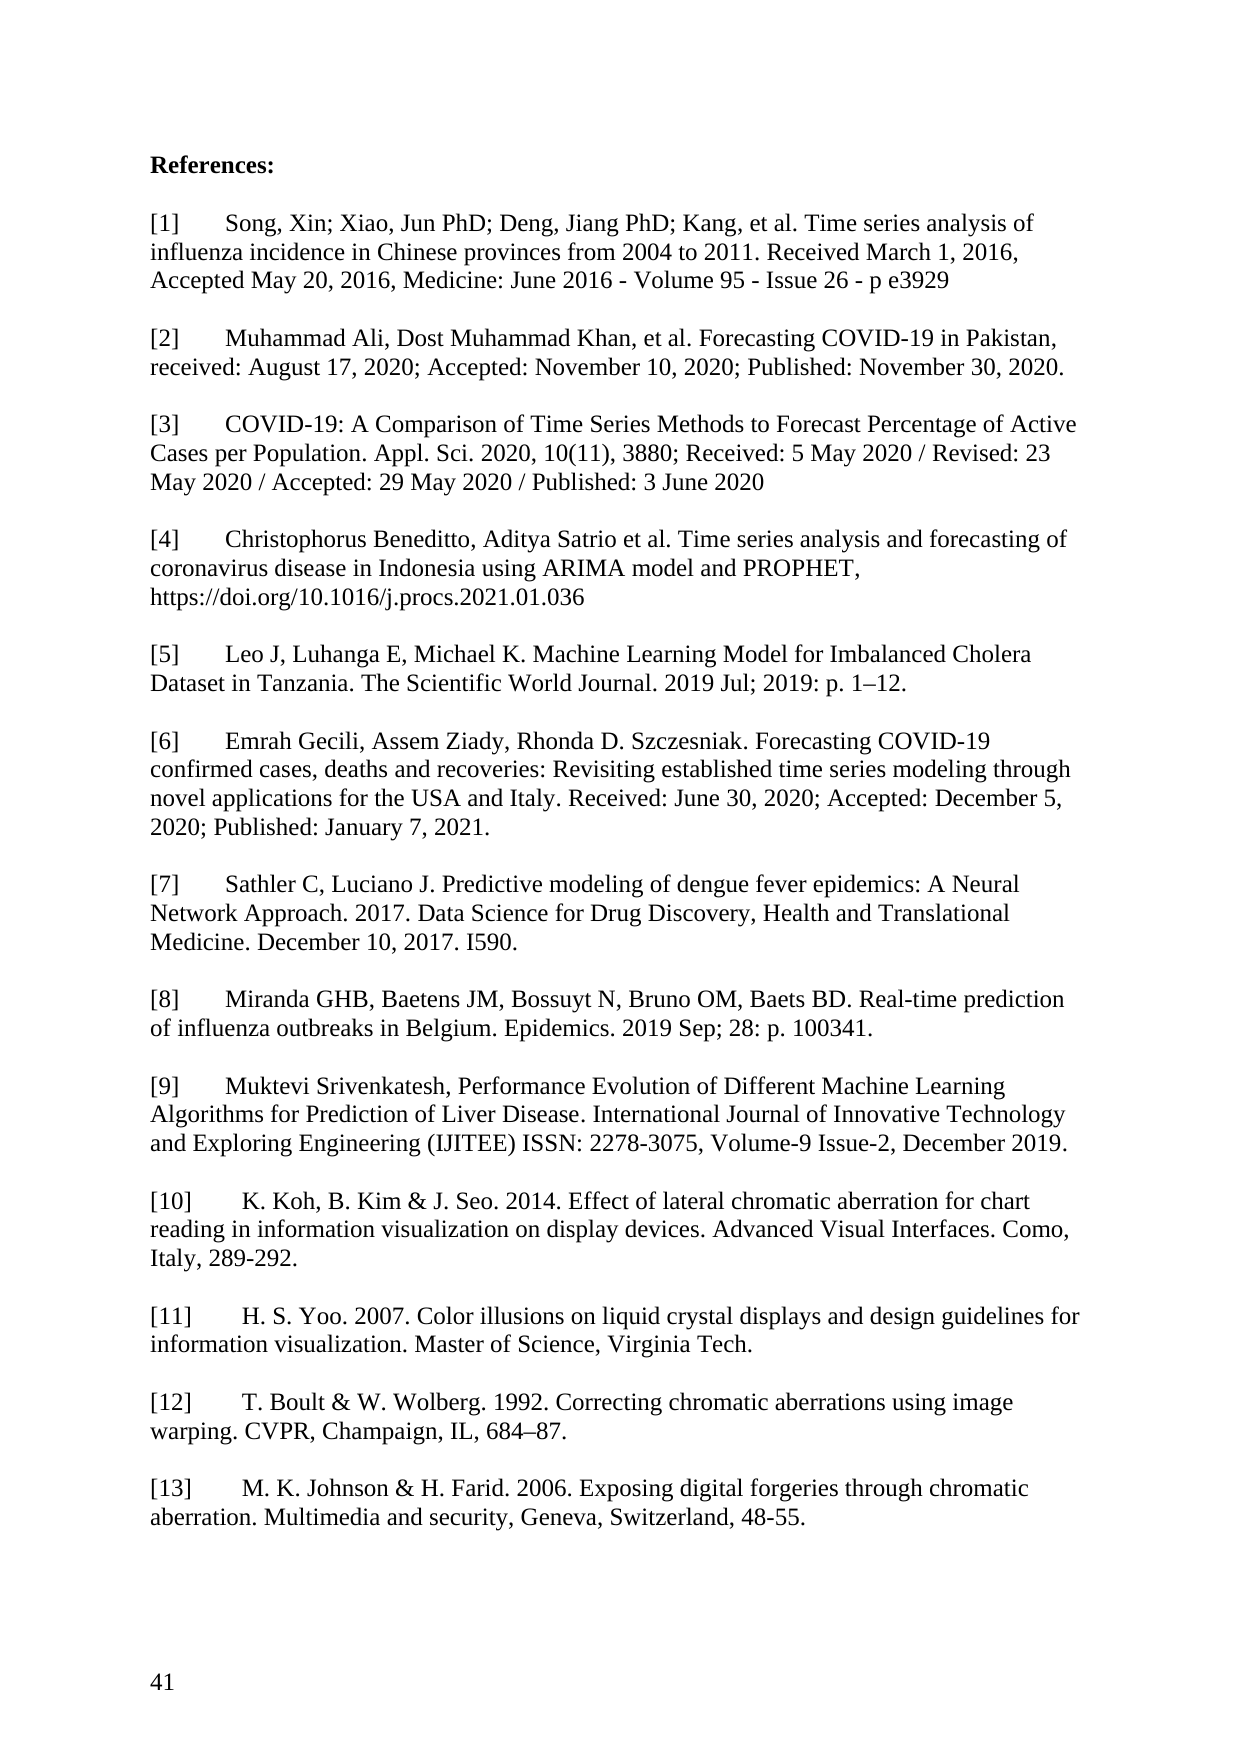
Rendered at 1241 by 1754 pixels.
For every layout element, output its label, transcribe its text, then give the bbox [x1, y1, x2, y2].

text [12] T. Boult & W. Wolberg. 1992. Correcting chromatic aberrations using image warping. CVPR, Champaign, IL, 684–87. [150, 1387, 1090, 1473]
text [11] H. S. Yoo. 2007. Color illusions on liquid crystal displays and design guidelines for information visualization. Master of Science, Virginia Tech. [150, 1301, 1090, 1387]
text [2] Muhammad Ali, Dost Muhammad Khan, et al. Forecasting COVID-19 in Pakistan, received: August 17, 2020; Accepted: November 10, 2020; Published: November 30, 2020. [150, 323, 1090, 409]
text [13] M. K. Johnson & H. Farid. 2006. Exposing digital forgeries through chromatic aberration. Multimedia and security, Geneva, Switzerland, 48-55. [150, 1473, 1090, 1559]
text [9] Muktevi Srivenkatesh, Performance Evolution of Different Machine Learning Algorithms for Prediction of Liver Disease. International Journal of Innovative Technology and Exploring Engineering (IJITEE) ISSN: 2278-3075, Volume-9 Issue-2, December 2019. [150, 1071, 1090, 1157]
text [8] Miranda GHB, Baetens JM, Bossuyt N, Bruno OM, Baets BD. Real-time prediction of influenza outbreaks in Belgium. Epidemics. 2019 Sep; 28: p. 100341. [150, 984, 1090, 1042]
text [4] Christophorus Beneditto, Aditya Satrio et al. Time series analysis and forecasting of coronavirus disease in Indonesia using ARIMA model and PROPHET, https://doi.org/10.1016/j.procs.2021.01.036 [5] Leo J, Luhanga E, Michael K. Machine Learning Model for Imbalanced Cholera Dataset in Tanzania. The Scientific World Journal. 2019 Jul; 2019: p. 1–12. [150, 524, 1090, 726]
text References: [150, 150, 1090, 179]
text [10] K. Koh, B. Kim & J. Seo. 2014. Effect of lateral chromatic aberration for chart reading in information visualization on display devices. Advanced Visual Interfaces. Como, Italy, 289-292. [150, 1186, 1090, 1301]
text [3] COVID-19: A Comparison of Time Series Methods to Forecast Percentage of Active Cases per Population. Appl. Sci. 2020, 10(11), 3880; Received: 5 May 2020 / Revised: 23 May 2020 / Accepted: 29 May 2020 / Published: 3 June 2020 [150, 409, 1090, 496]
text [6] Emrah Gecili, Assem Ziady, Rhonda D. Szczesniak. Forecasting COVID-19 confirmed cases, deaths and recoveries: Revisiting established time series modeling through novel applications for the USA and Italy. Received: June 30, 2020; Accepted: December 5, 2020; Published: January 7, 2021. [7] Sathler C, Luciano J. Predictive modeling of dengue fever epidemics: A Neural Network Approach. 2017. Data Science for Drug Discovery, Health and Translational Medicine. December 10, 2017. I590. [150, 726, 1090, 984]
text [1] Song, Xin; Xiao, Jun PhD; Deng, Jiang PhD; Kang, et al. Time series analysis of influenza incidence in Chinese provinces from 2004 to 2011. Received March 1, 2016, Accepted May 20, 2016, Medicine: June 2016 - Volume 95 - Issue 26 - p e3929 [150, 208, 1090, 294]
